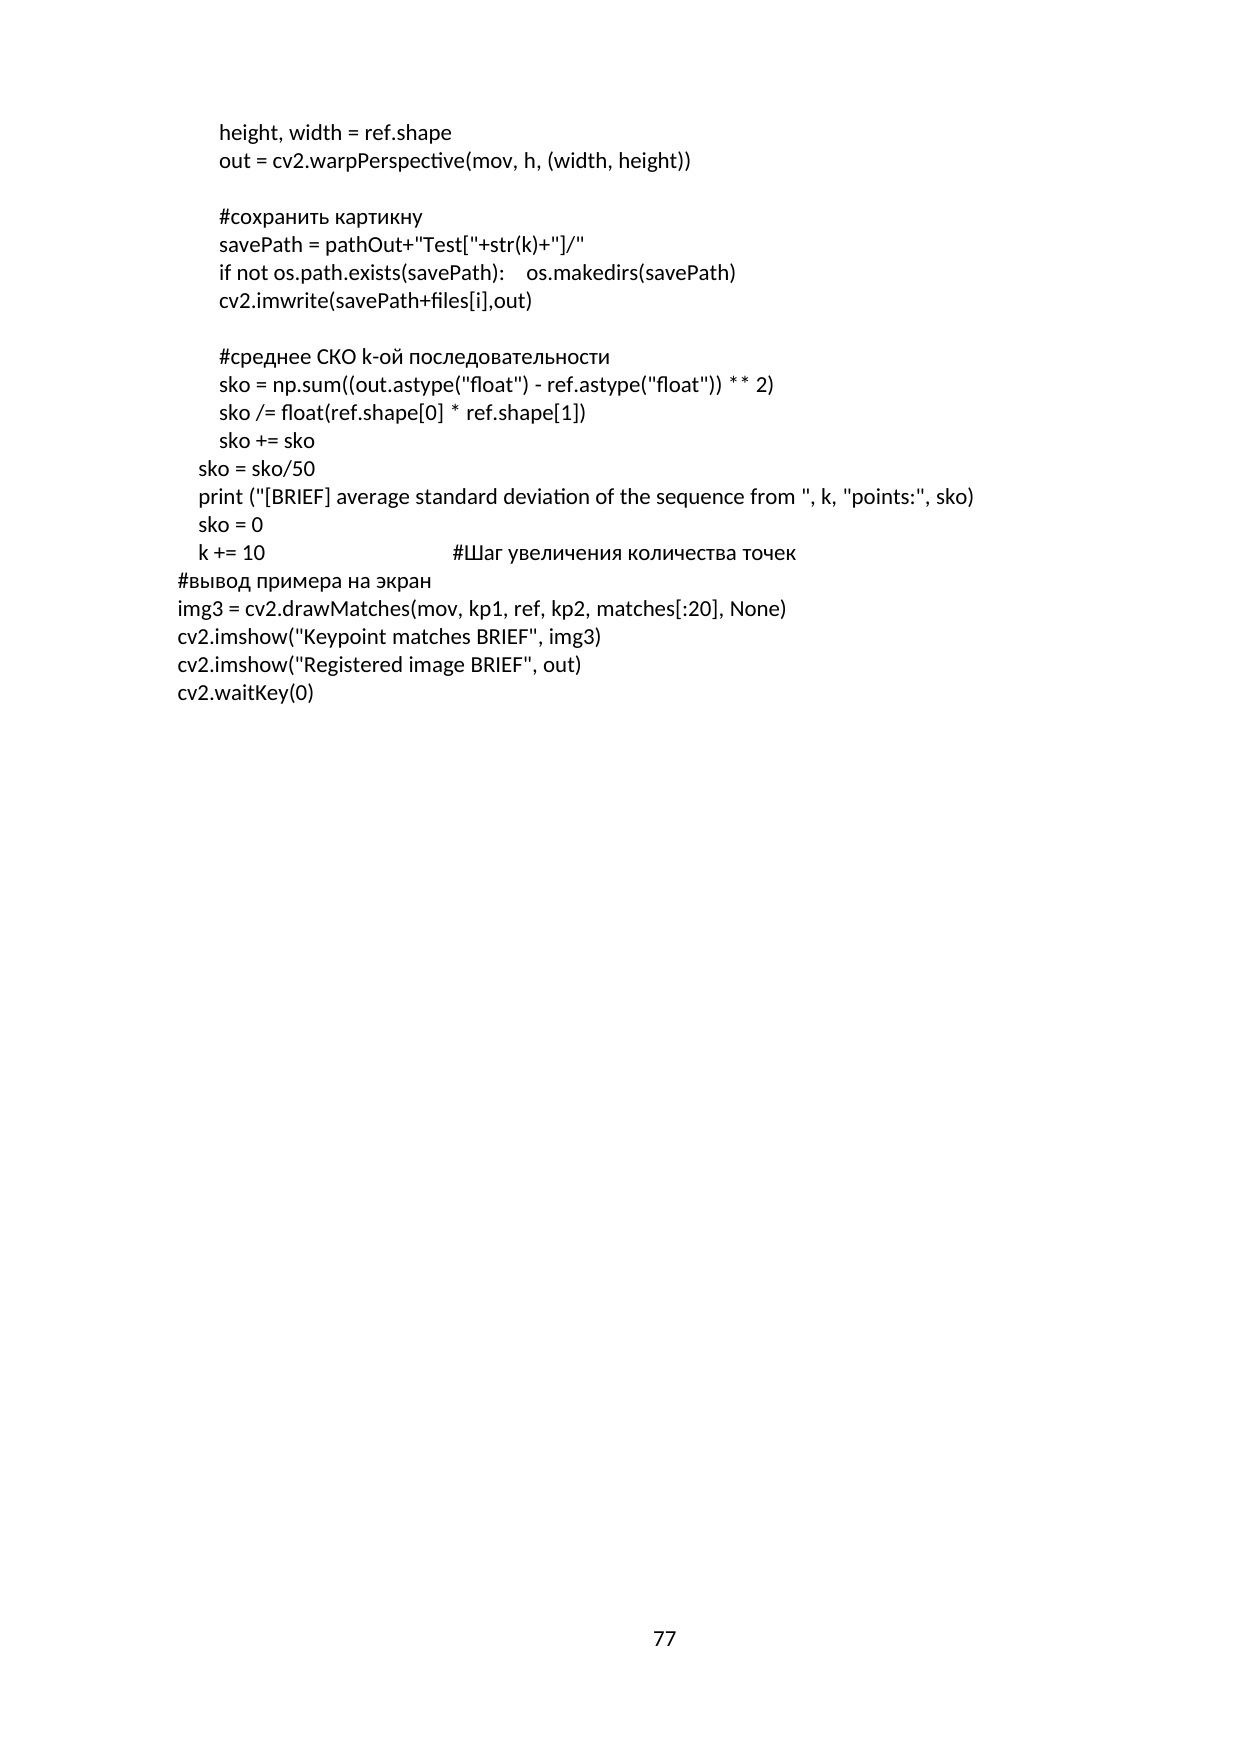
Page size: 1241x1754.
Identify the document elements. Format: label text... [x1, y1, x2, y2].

text sko = sko/50 [177, 454, 1152, 482]
text print ("[BRIEF] average standard deviation of the sequence from ", k, "points:", sko) [177, 482, 1152, 510]
text cv2.imwrite(savePath+files[i],out) [177, 286, 1152, 314]
text #сохранить картикну [177, 202, 1152, 230]
text sko = np.sum((out.astype("float") - ref.astype("float")) ** 2) [177, 370, 1152, 398]
text sko = 0 [177, 510, 1152, 538]
text out = cv2.warpPerspective(mov, h, (width, height)) [177, 146, 1152, 174]
text cv2.waitKey(0) [177, 678, 1152, 707]
text if not os.path.exists(savePath): os.makedirs(savePath) [177, 258, 1152, 286]
text #среднее СКО k-ой последовательности [177, 342, 1152, 370]
text #вывод примера на экран [177, 566, 1152, 594]
text height, width = ref.shape [177, 118, 1152, 146]
text img3 = cv2.drawMatches(mov, kp1, ref, kp2, matches[:20], None) [177, 594, 1152, 622]
text cv2.imshow("Keypoint matches BRIEF", img3) [177, 622, 1152, 651]
text cv2.imshow("Registered image BRIEF", out) [177, 651, 1152, 678]
text k += 10 #Шаг увеличения количества точек [177, 538, 1152, 566]
text sko += sko [177, 426, 1152, 454]
text sko /= float(ref.shape[0] * ref.shape[1]) [177, 398, 1152, 426]
text savePath = pathOut+"Test["+str(k)+"]/" [177, 230, 1152, 258]
